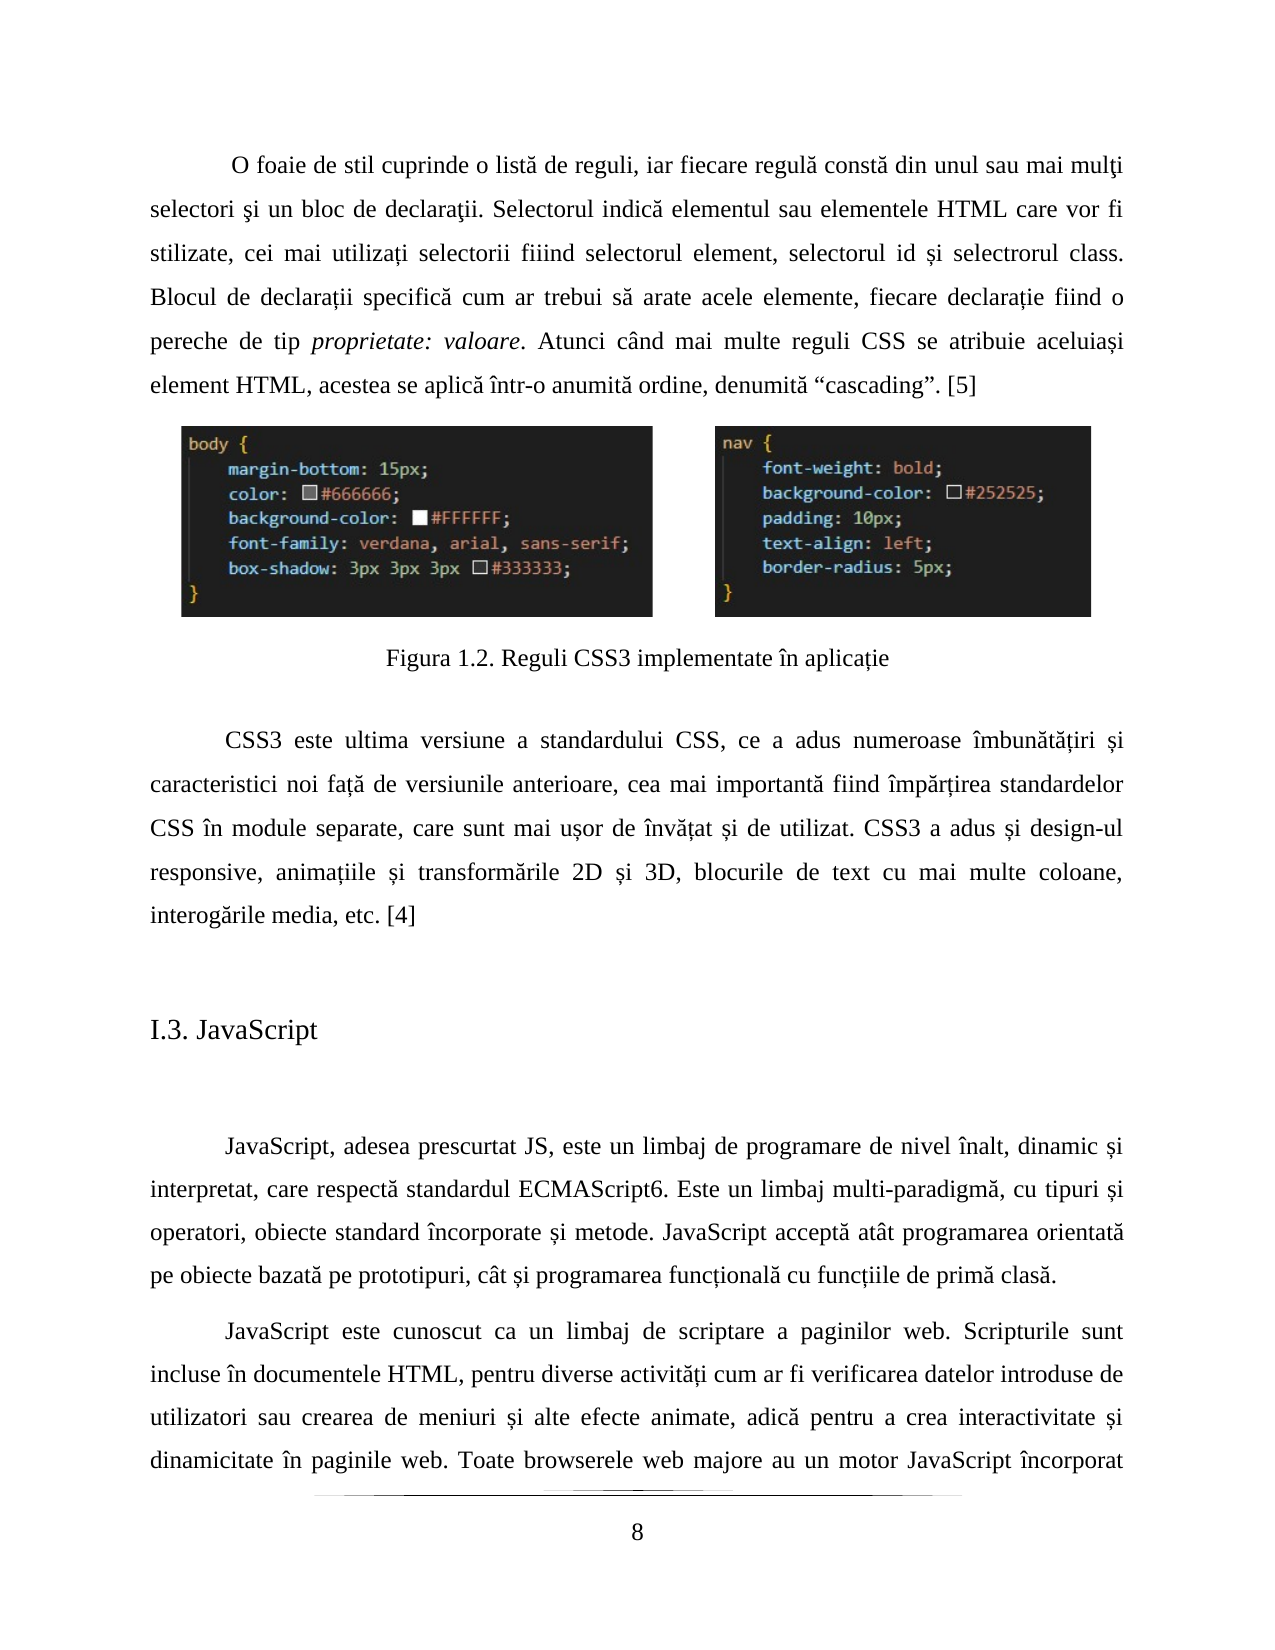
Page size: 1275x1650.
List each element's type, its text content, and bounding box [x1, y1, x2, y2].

text CSS3 este ultima versiune a standardului CSS, ce a adus numeroase îmbunătățiri și caracteristici noi față de versiunile anterioare, cea mai importantă fiind împărțirea standardelor CSS în module separate, care sunt mai ușor de învățat și de utilizat. CSS3 a adus și design-ul responsive, animațiile și transformările 2D și 3D, blocurile de text cu mai multe coloane, interogările media, etc. [4] [150, 726, 1125, 929]
text O foaie de stil cuprinde o listă de reguli, iar fiecare regulă constă din unul sau mai mulţi selectori şi un bloc de declaraţii. Selectorul indică elementul sau elementele HTML care vor fi stilizate, cei mai utilizați selectorii fiiind selectorul element, selectorul id și selectrorul class. Blocul de declarații specifică cum ar trebui să arate acele elemente, fiecare declarație fiind o pereche de tip proprietate: valoare. Atunci când mai multe reguli CSS se atribuie aceluiași element HTML, acestea se aplică într-o anumită ordine, denumită “cascading”. [5] [150, 150, 1125, 398]
picture [181, 426, 653, 617]
text Figura 1.2. Reguli CSS3 implementate în aplicație [150, 643, 1125, 672]
picture [715, 426, 1092, 617]
subtitle I.3. JavaScript [150, 1012, 1125, 1046]
text JavaScript, adesea prescurtat JS, este un limbaj de programare de nivel înalt, dinamic și interpretat, care respectă standardul ECMAScript6. Este un limbaj multi-paradigmă, cu tipuri și operatori, obiecte standard încorporate și metode. JavaScript acceptă atât programarea orientată pe obiecte bazată pe prototipuri, cât și programarea funcțională cu funcțiile de primă clasă. [150, 1131, 1125, 1289]
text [150, 1316, 1125, 1474]
